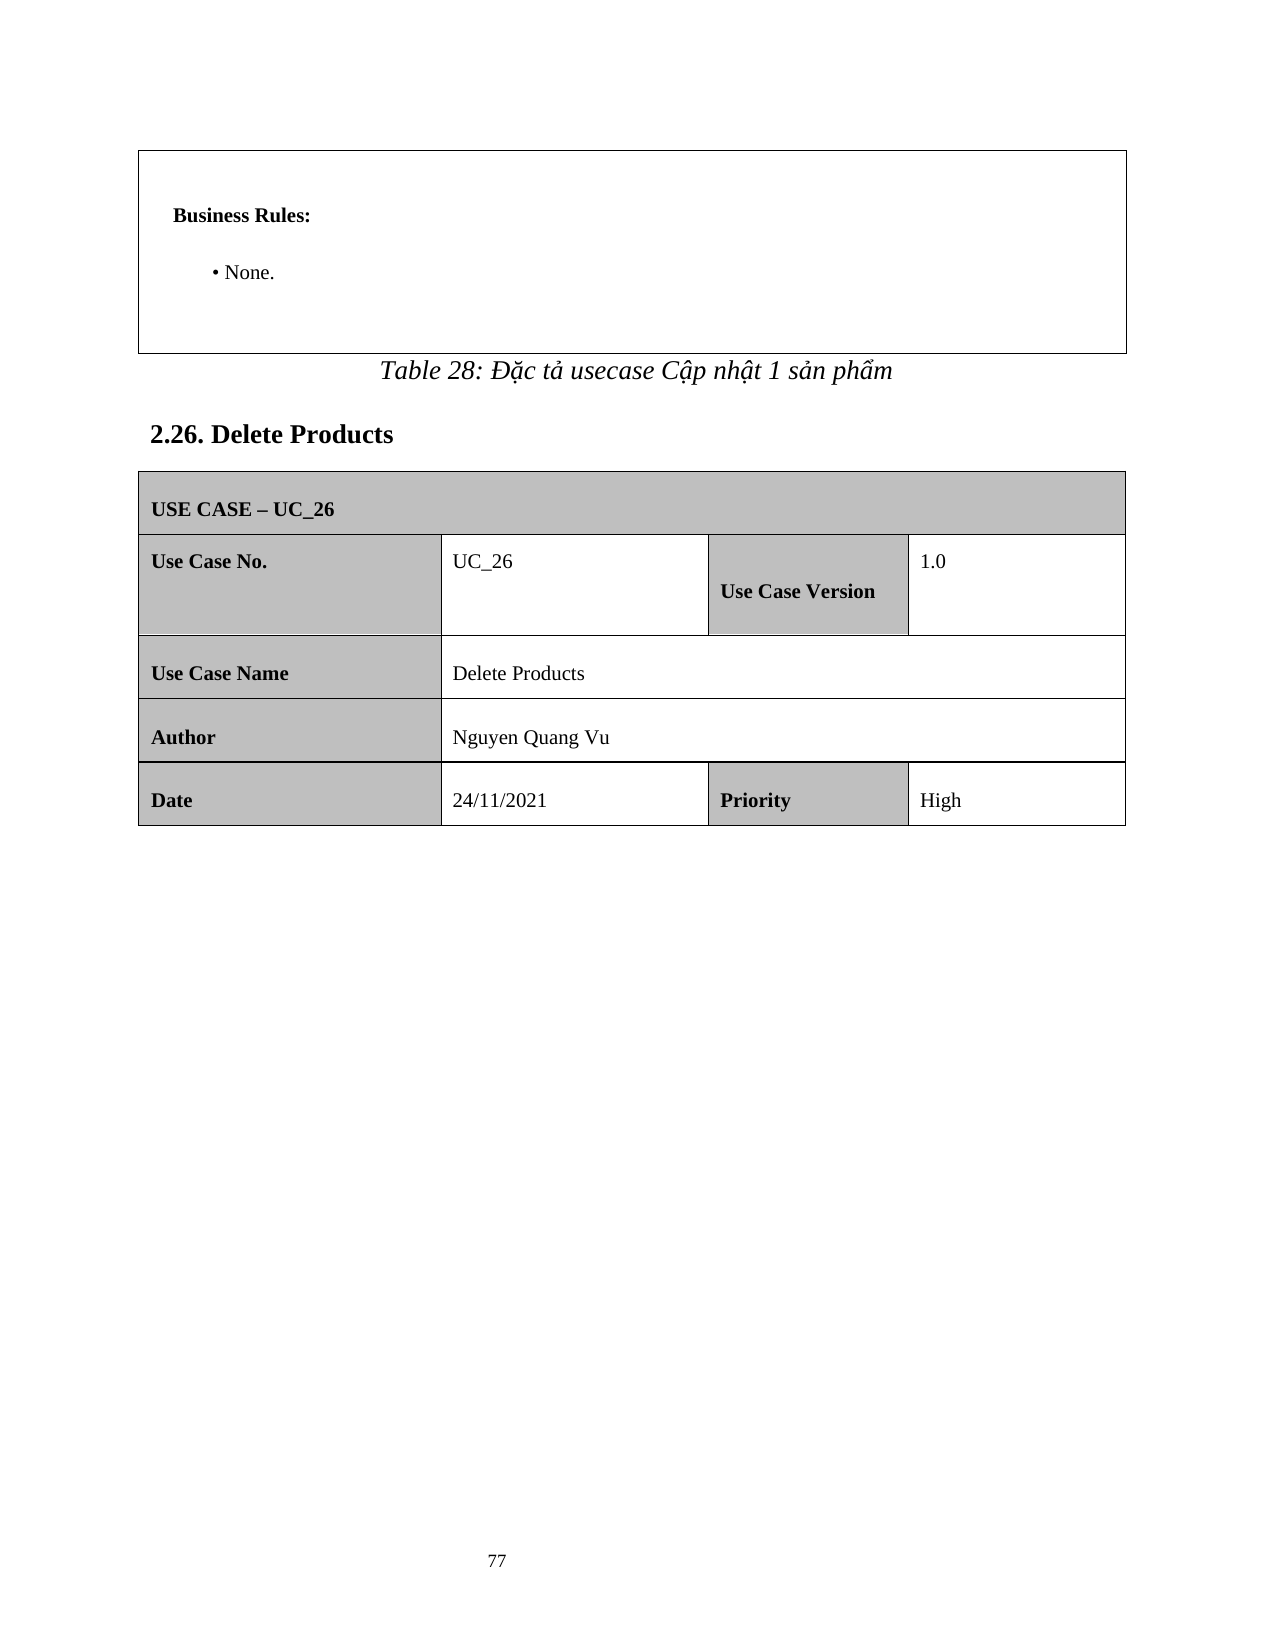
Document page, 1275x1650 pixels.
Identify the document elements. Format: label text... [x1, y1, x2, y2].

text Table 28: Đặc tả usecase Cập nhật 1 sản phẩm [150, 354, 1125, 385]
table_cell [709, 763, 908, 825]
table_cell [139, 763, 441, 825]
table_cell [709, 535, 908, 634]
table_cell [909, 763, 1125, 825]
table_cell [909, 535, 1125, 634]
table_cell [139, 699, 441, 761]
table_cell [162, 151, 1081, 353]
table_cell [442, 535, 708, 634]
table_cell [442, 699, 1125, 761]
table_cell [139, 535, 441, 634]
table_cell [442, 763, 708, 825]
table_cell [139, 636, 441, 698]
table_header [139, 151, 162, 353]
subtitle 2.26. Delete Products [150, 419, 1125, 450]
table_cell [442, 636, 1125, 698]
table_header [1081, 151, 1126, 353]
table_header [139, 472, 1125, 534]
